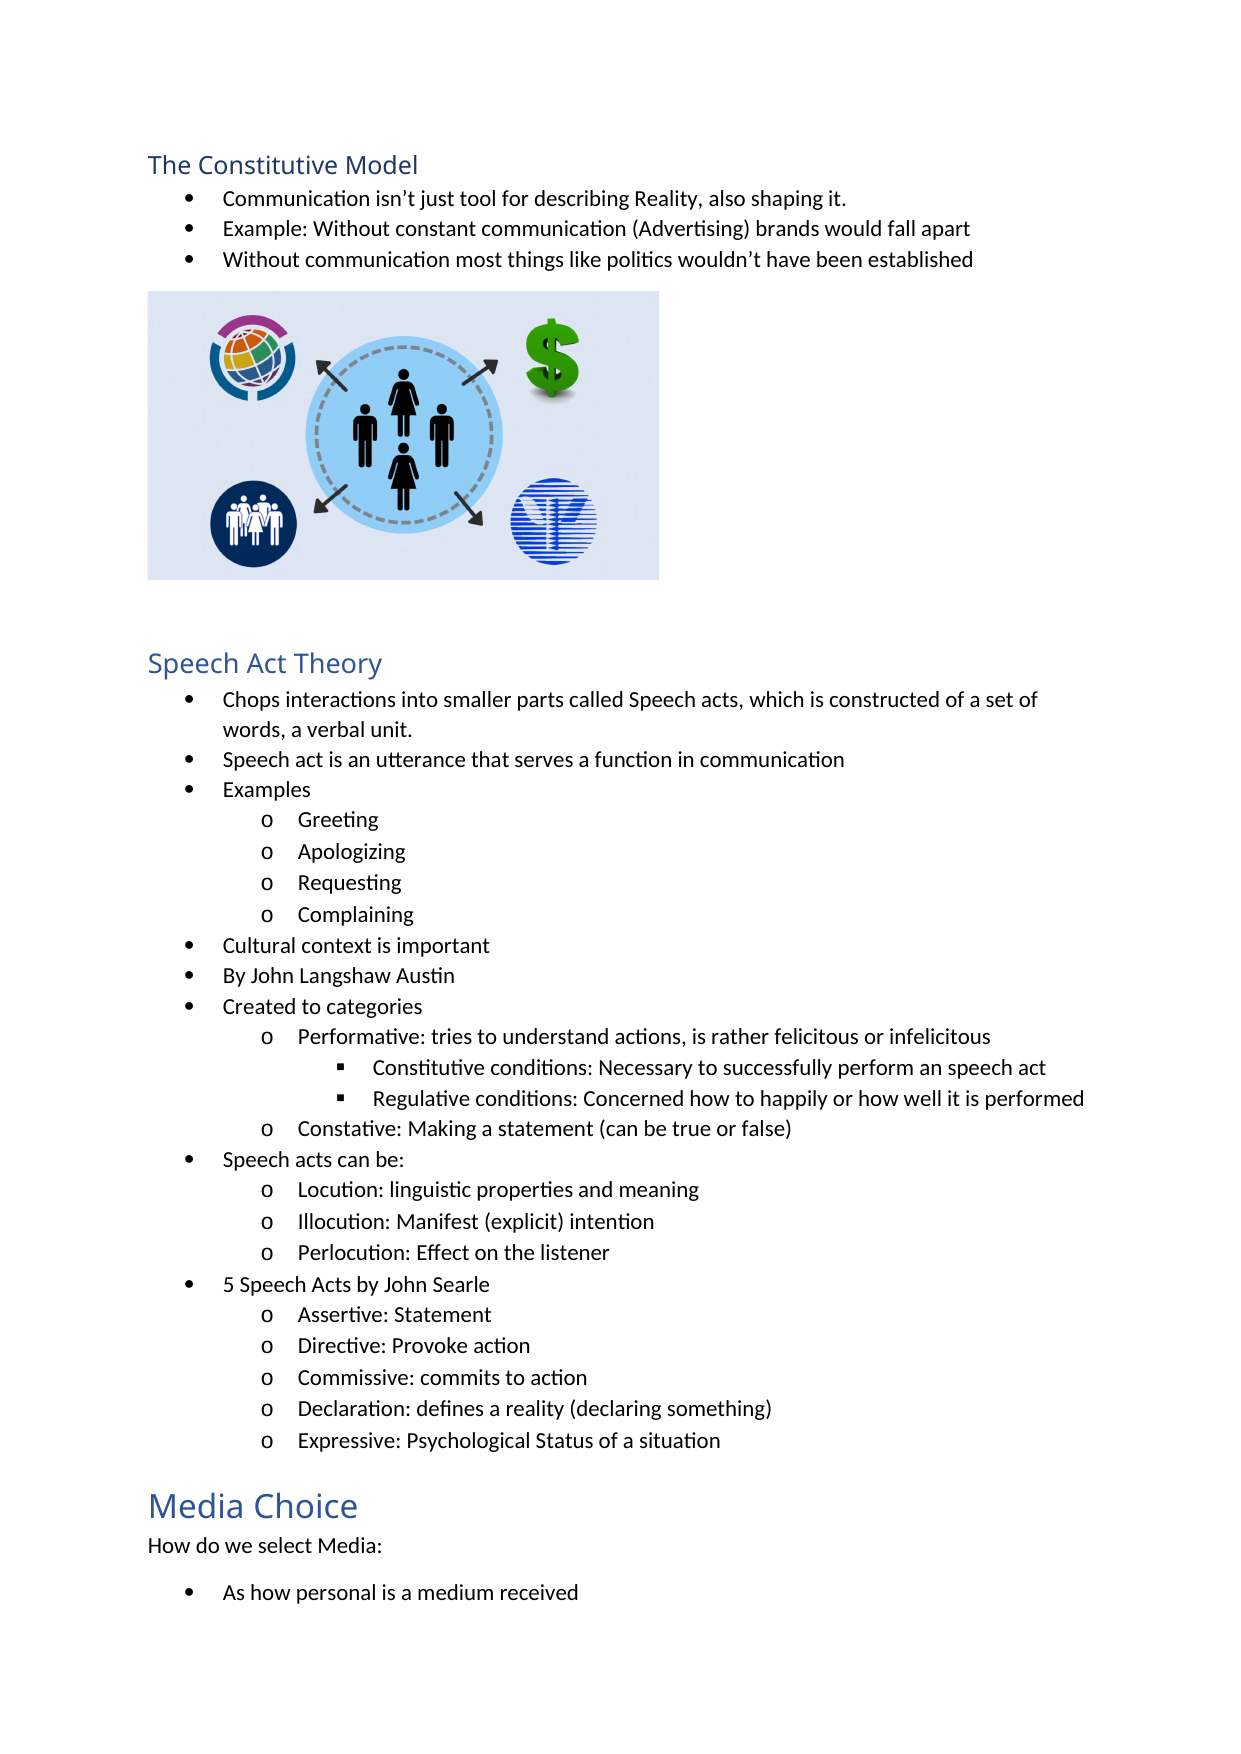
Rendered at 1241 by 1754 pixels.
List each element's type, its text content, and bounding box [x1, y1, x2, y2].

list Example: Without constant communication (Advertising) brands would fall apart [185, 214, 1093, 243]
list 5 Speech Acts by John Searle [185, 1270, 1093, 1298]
list Apologizing [260, 837, 1093, 866]
list Commissive: commits to action [260, 1363, 1093, 1392]
picture [147, 291, 659, 580]
subtitle The Constitutive Model [148, 148, 1093, 182]
list Communication isn’t just tool for describing Reality, also shaping it. [185, 184, 1093, 212]
list As how personal is a medium received [185, 1578, 1093, 1606]
list Cultural context is important [185, 931, 1093, 959]
list Directive: Provoke action [260, 1332, 1093, 1361]
list Locution: linguistic properties and meaning [260, 1176, 1093, 1205]
list Performative: tries to understand actions, is rather felicitous or infelicitous [260, 1022, 1093, 1051]
list Illocution: Manifest (explicit) intention [260, 1207, 1093, 1236]
list Created to categories [185, 992, 1093, 1020]
list Declaration: defines a reality (declaring something) [260, 1394, 1093, 1424]
list Examples [185, 775, 1093, 803]
list Requesting [260, 868, 1093, 898]
subtitle Speech Act Theory [148, 645, 1093, 682]
list Chops interactions into smaller parts called Speech acts, which is constructed of a set of words, a verbal unit. [185, 685, 1093, 743]
subtitle Media Choice [148, 1482, 1093, 1528]
list Assertive: Statement [260, 1300, 1093, 1329]
list Speech acts can be: [185, 1145, 1093, 1173]
list Regulative conditions: Concerned how to happily or how well it is performed [335, 1084, 1093, 1112]
list Constitutive conditions: Necessary to successfully perform an speech act [335, 1053, 1093, 1082]
text How do we select Media: [148, 1531, 1093, 1559]
list Perlocution: Effect on the listener [260, 1238, 1093, 1268]
list Expressive: Psychological Status of a situation [260, 1426, 1093, 1455]
list Greeting [260, 806, 1093, 835]
list By John Langshaw Austin [185, 962, 1093, 990]
list Constative: Making a statement (can be true or false) [260, 1114, 1093, 1143]
list Speech act is an utterance that serves a function in communication [185, 745, 1093, 773]
list Complaining [260, 900, 1093, 929]
list Without communication most things like politics wouldn’t have been established [185, 245, 1093, 273]
